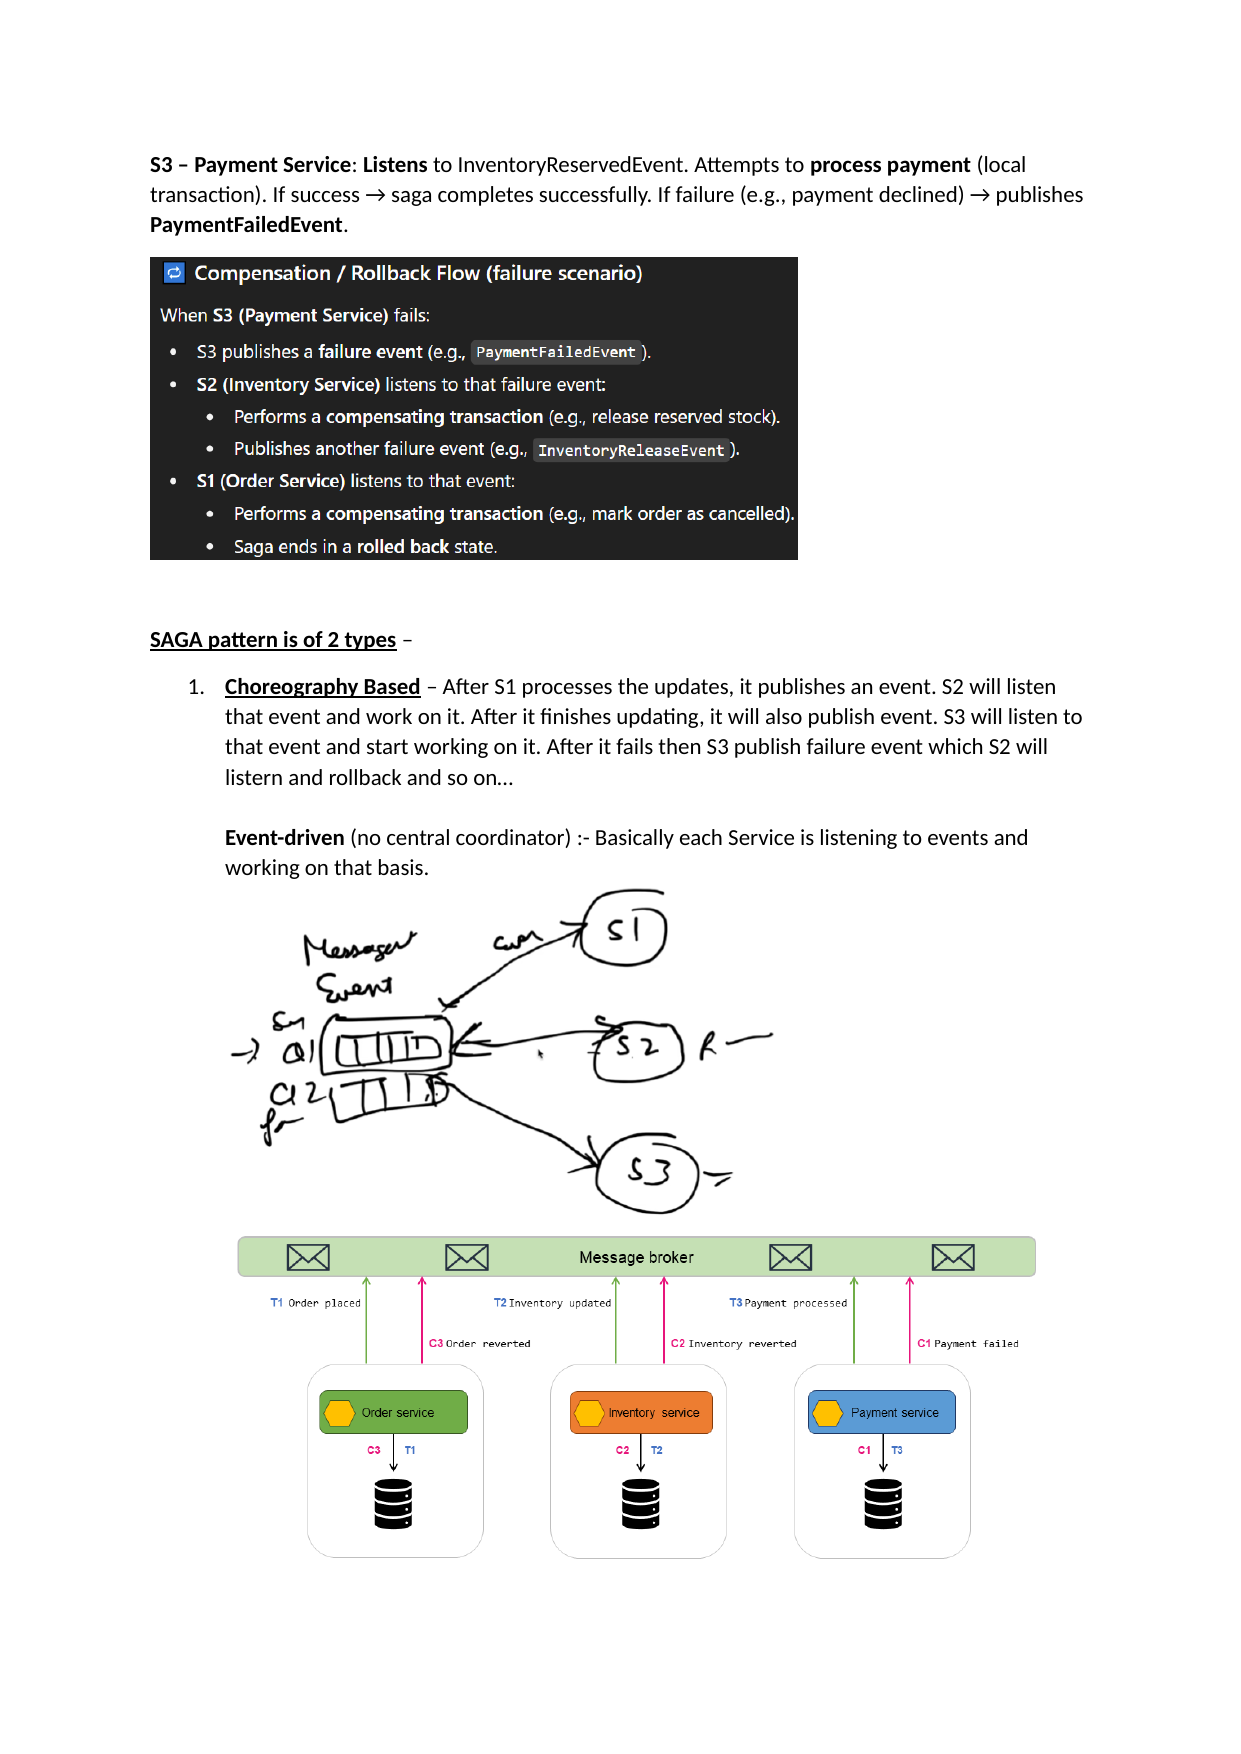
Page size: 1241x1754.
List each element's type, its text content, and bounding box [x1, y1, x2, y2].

list Event-driven (no central coordinator) :- Basically each Service is listening to events and working on that basis. [225, 823, 1090, 881]
picture [225, 883, 783, 1222]
text S3 – Payment Service: Listens to InventoryReservedEvent. Attempts to process payment (local transaction). If success → saga completes successfully. If failure (e.g., payment declined) → publishes PaymentFailedEvent. [150, 150, 1090, 238]
text SAGA pattern is of 2 types – [150, 625, 1090, 653]
picture [150, 257, 798, 560]
picture [225, 1223, 1048, 1578]
list Choreography Based – After S1 processes the updates, it publishes an event. S2 will listen that event and work on it. After it finishes updating, it will also publish event. S3 will listen to that event and start working on it. After it fails then S3 publish failure event which S2 will listern and rollback and so on… [187, 672, 1090, 791]
